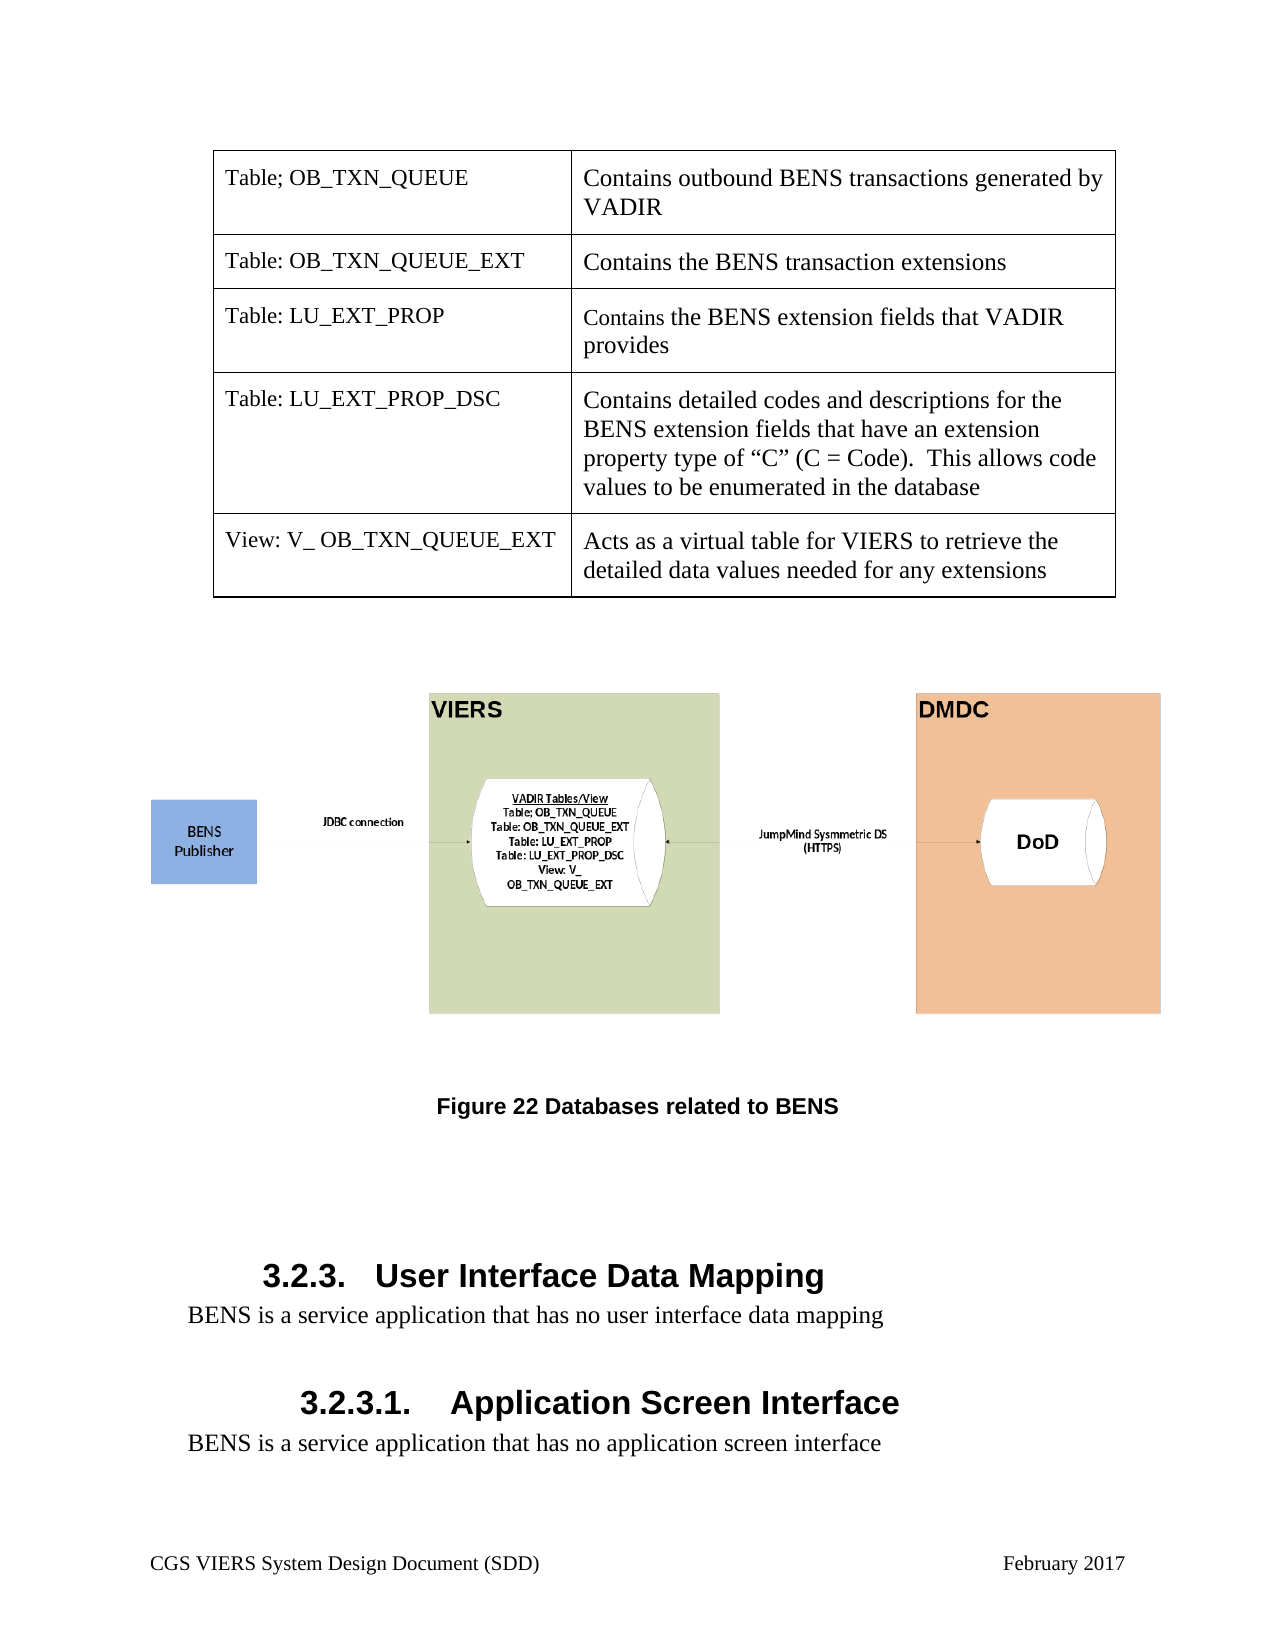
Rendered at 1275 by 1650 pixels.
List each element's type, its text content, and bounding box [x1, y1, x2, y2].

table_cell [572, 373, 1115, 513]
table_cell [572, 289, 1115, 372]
text BENS is a service application that has no user interface data mapping [187, 1300, 1125, 1329]
text BENS is a service application that has no application screen interface [187, 1428, 1125, 1456]
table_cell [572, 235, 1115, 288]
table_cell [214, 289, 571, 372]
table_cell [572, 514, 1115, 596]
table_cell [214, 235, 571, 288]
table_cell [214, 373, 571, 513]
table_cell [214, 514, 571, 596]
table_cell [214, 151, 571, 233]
list Application Screen Interface [300, 1383, 1125, 1421]
text Figure 22 Databases related to BENS [150, 1093, 1125, 1119]
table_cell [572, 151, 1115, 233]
list User Interface Data Mapping [262, 1256, 1125, 1294]
